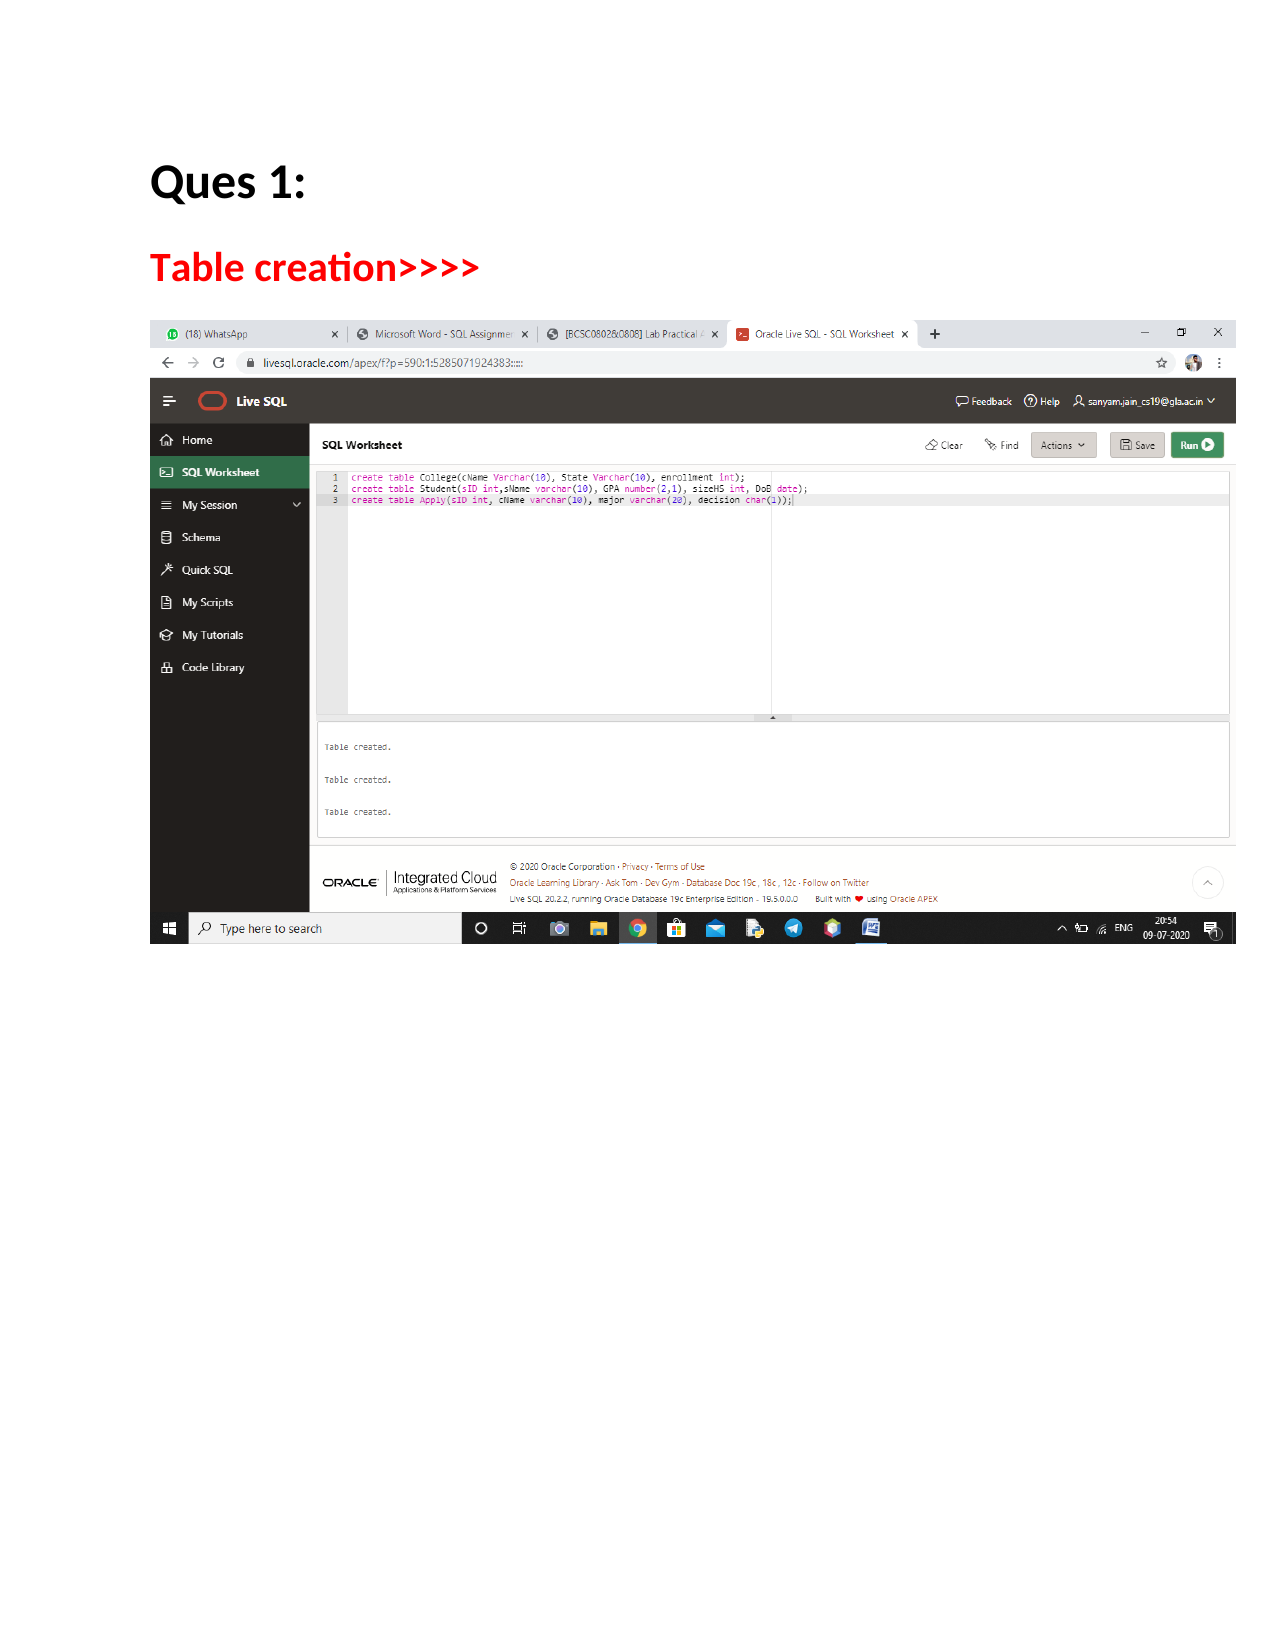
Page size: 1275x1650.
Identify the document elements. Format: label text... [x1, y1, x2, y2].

picture [150, 320, 1236, 944]
text Table creation>>>> [150, 241, 1125, 292]
text Ques 1: [150, 150, 1125, 211]
